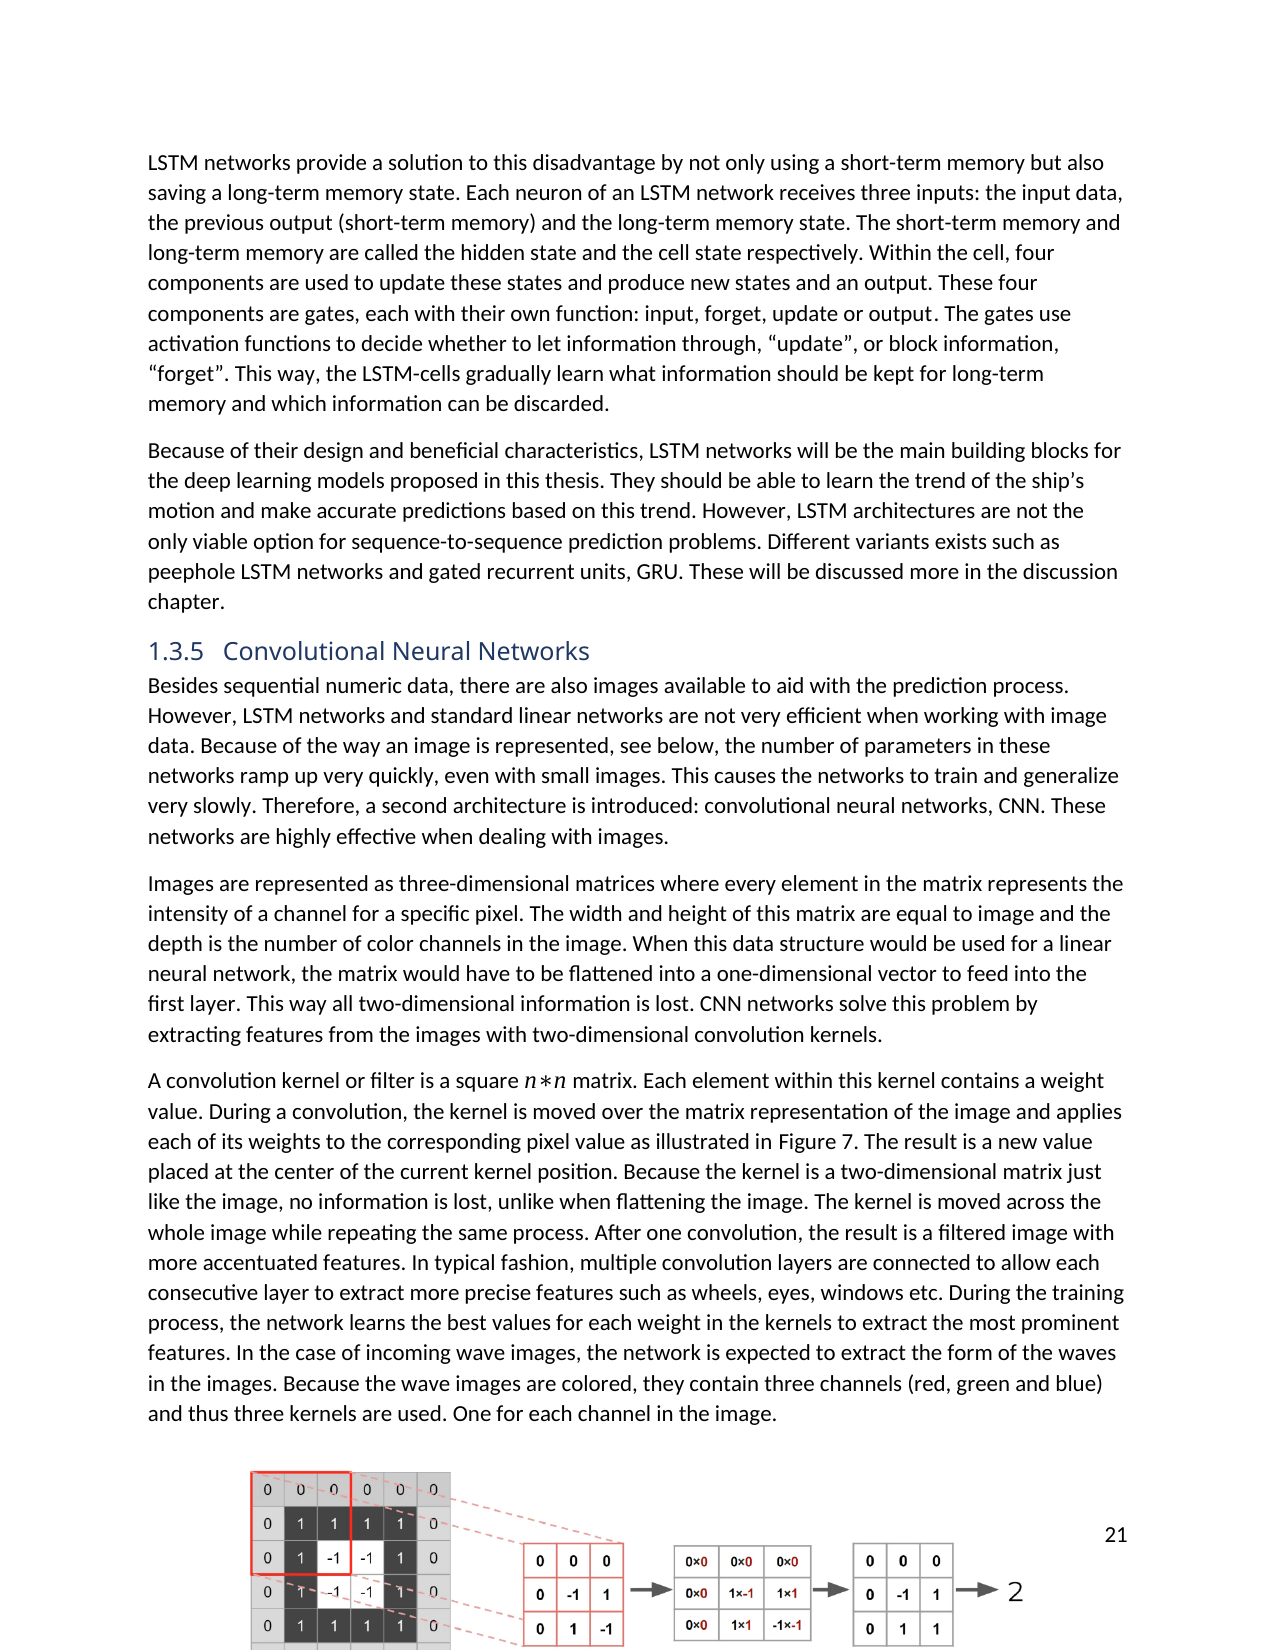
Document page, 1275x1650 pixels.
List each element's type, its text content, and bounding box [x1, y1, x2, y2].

text Images are represented as three-dimensional matrices where every element in the matrix represents the intensity of a channel for a specific pixel. The width and height of this matrix are equal to image and the depth is the number of color channels in the image. When this data structure would be used for a linear neural network, the matrix would have to be flattened into a one-dimensional vector to feed into the first layer. This way all two-dimensional information is lost. CNN networks solve this problem by extracting features from the images with two-dimensional convolution kernels. [148, 869, 1127, 1048]
text LSTM networks provide a solution to this disadvantage by not only using a short-term memory but also saving a long-term memory state. Each neuron of an LSTM network receives three inputs: the input data, the previous output (short-term memory) and the long-term memory state. The short-term memory and long-term memory are called the hidden state and the cell state respectively. Within the cell, four components are used to update these states and produce new states and an output. These four components are gates, each with their own function: input, forget, update or output. The gates use activation functions to decide whether to let information through, “update”, or block information, “forget”. This way, the LSTM-cells gradually learn what information should be kept for long-term memory and which information can be discarded. [148, 148, 1127, 417]
subtitle Convolutional Neural Networks [148, 634, 1127, 668]
text Because of their design and beneficial characteristics, LSTM networks will be the main building blocks for the deep learning models proposed in this thesis. They should be able to learn the trend of the ship’s motion and make accurate predictions based on this trend. However, LSTM architectures are not the only viable option for sequence-to-sequence prediction problems. Different variants exists such as peephole LSTM networks and gated recurrent units, GRU. These will be discussed more in the discussion chapter. [148, 436, 1127, 615]
text Besides sequential numeric data, there are also images available to aid with the prediction process. However, LSTM networks and standard linear networks are not very efficient when working with image data. Because of the way an image is represented, see below, the number of parameters in these networks ramp up very quickly, even with small images. This causes the networks to train and generalize very slowly. Therefore, a second architecture is introduced: convolutional neural networks, CNN. These networks are highly effective when dealing with images. [148, 671, 1127, 850]
picture [246, 1457, 1029, 1650]
text A convolution kernel or filter is a square matrix. Each element within this kernel contains a weight value. During a convolution, the kernel is moved over the matrix representation of the image and applies each of its weights to the corresponding pixel value as illustrated in Figure 8. The result is a new value placed at the center of the current kernel position. Because the kernel is a two-dimensional matrix just like the image, no information is lost, unlike when flattening the image. The kernel is moved across the whole image while repeating the same process. After one convolution, the result is a filtered image with more accentuated features. In typical fashion, multiple convolution layers are connected to allow each consecutive layer to extract more precise features such as wheels, eyes, windows etc. During the training process, the network learns the best values for each weight in the kernels to extract the most prominent features. In the case of incoming wave images, the network is expected to extract the form of the waves in the images. Because the wave images are colored, they contain three channels (red, green and blue) and thus three kernels are used. One for each channel in the image. [148, 1067, 1127, 1427]
